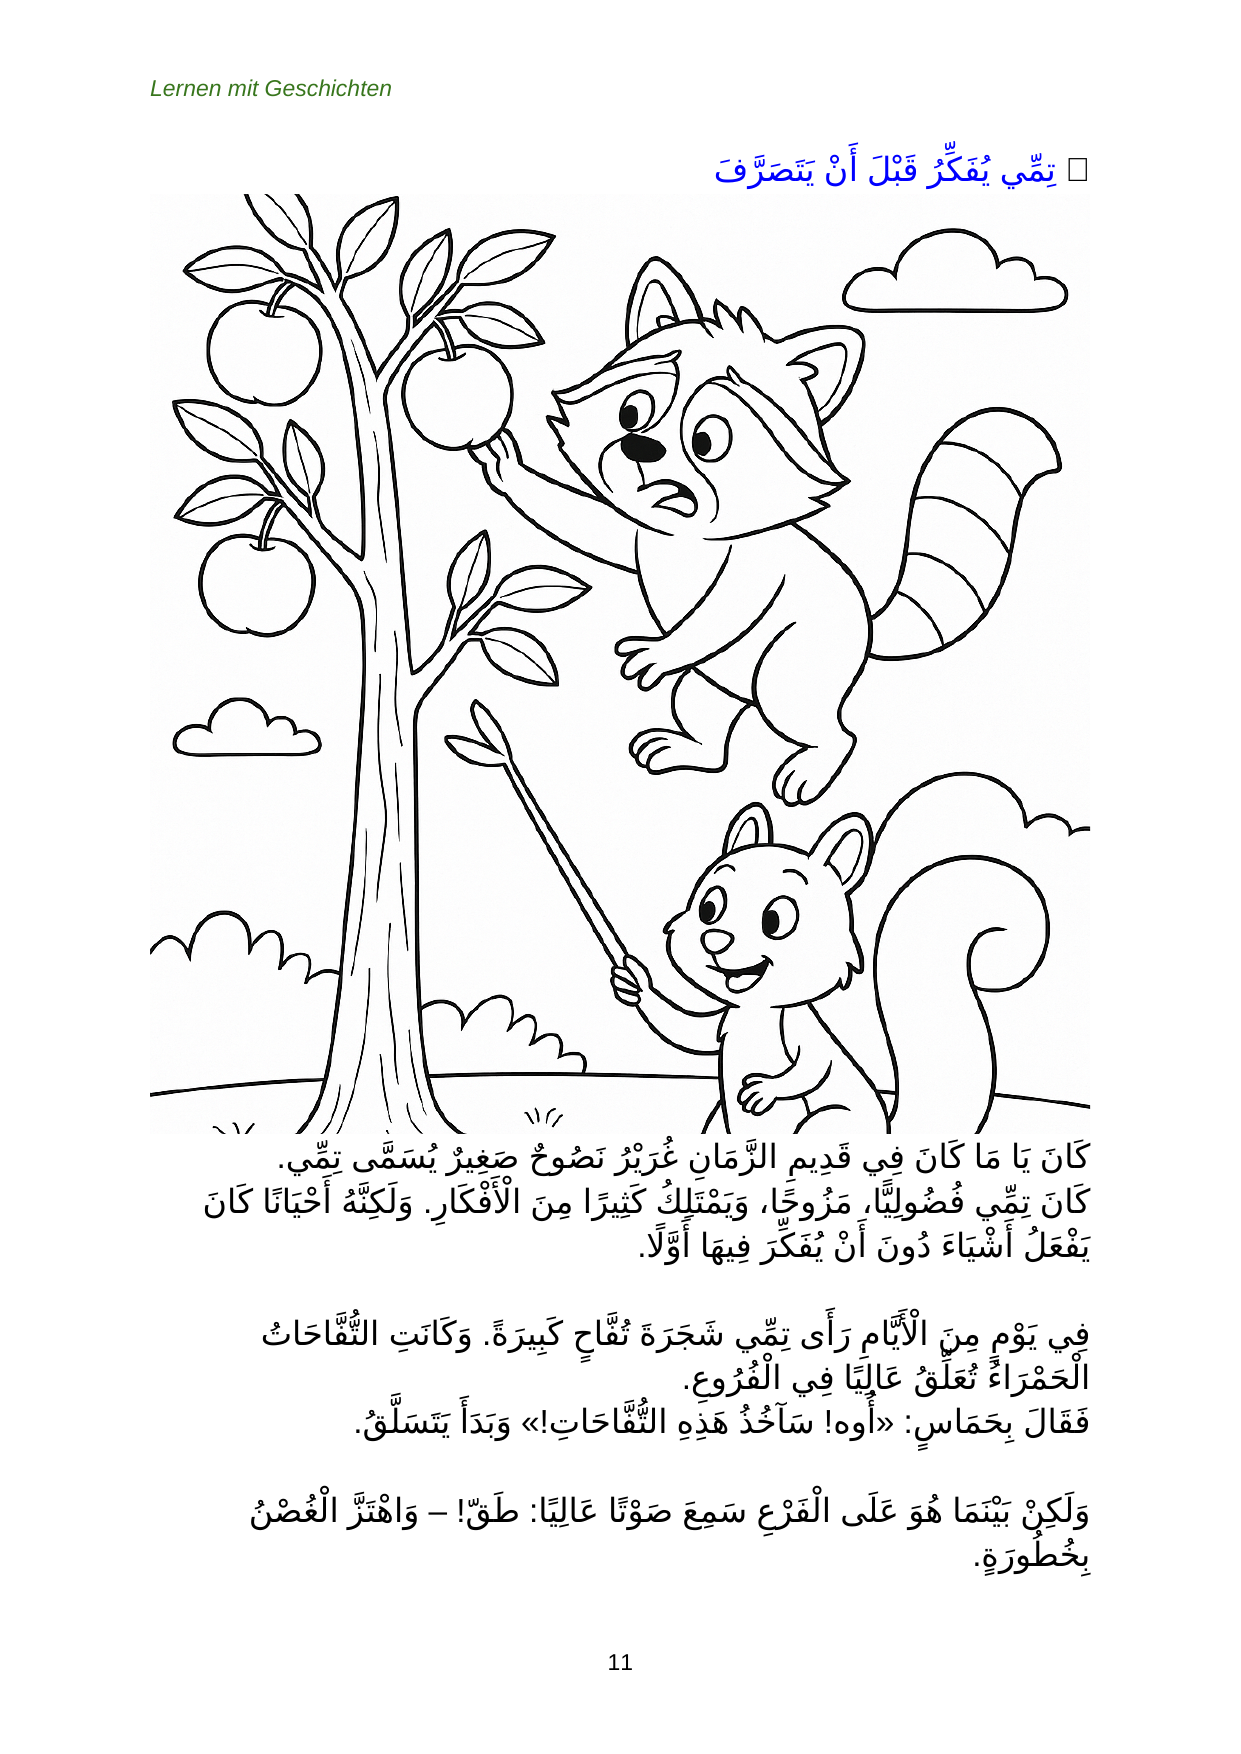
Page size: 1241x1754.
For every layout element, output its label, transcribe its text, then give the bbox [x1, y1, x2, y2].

text فِي يَوْمٍ مِنَ الْأَيَّامِ رَأَى تِمِّي شَجَرَةَ تُفَّاحٍ كَبِيرَةً. وَكَانَتِ التُّفَّاحَاتُ الْحَمْرَاءُ تُعَلِّقُ عَالِيًا فِي الْفُرُوعِ. [150, 1314, 1090, 1397]
text فَقَالَ بِحَمَاسٍ: «أُوه! سَآخُذُ هَذِهِ التُّفَّاحَاتِ!» وَبَدَأَ يَتَسَلَّقُ. [150, 1403, 1090, 1441]
text وَلَكِنْ بَيْنَمَا هُوَ عَلَى الْفَرْعِ سَمِعَ صَوْتًا عَالِيًا: طَقّ! – وَاهْتَزَّ الْغُصْنُ بِخُطُورَةٍ. [150, 1491, 1090, 1573]
text كَانَ تِمِّي فُضُولِيًّا، مَزُوحًا، وَيَمْتَلِكُ كَثِيرًا مِنَ الْأَفْكَارِ. وَلَكِنَّهُ أَحْيَانًا كَانَ يَفْعَلُ أَشْيَاءَ دُونَ أَنْ يُفَكِّرَ فِيهَا أَوَّلًا. [150, 1182, 1090, 1264]
text كَانَ يَا مَا كَانَ فِي قَدِيمِ الزَّمَانِ غُرَيْرُ نَصُوحٌ صَغِيرٌ يُسَمَّى تِمِّي. [150, 1138, 1090, 1176]
picture [150, 194, 1091, 1134]
text 📖 تِمِّي يُفَكِّرُ قَبْلَ أَنْ يَتَصَرَّفَ [150, 150, 1090, 188]
